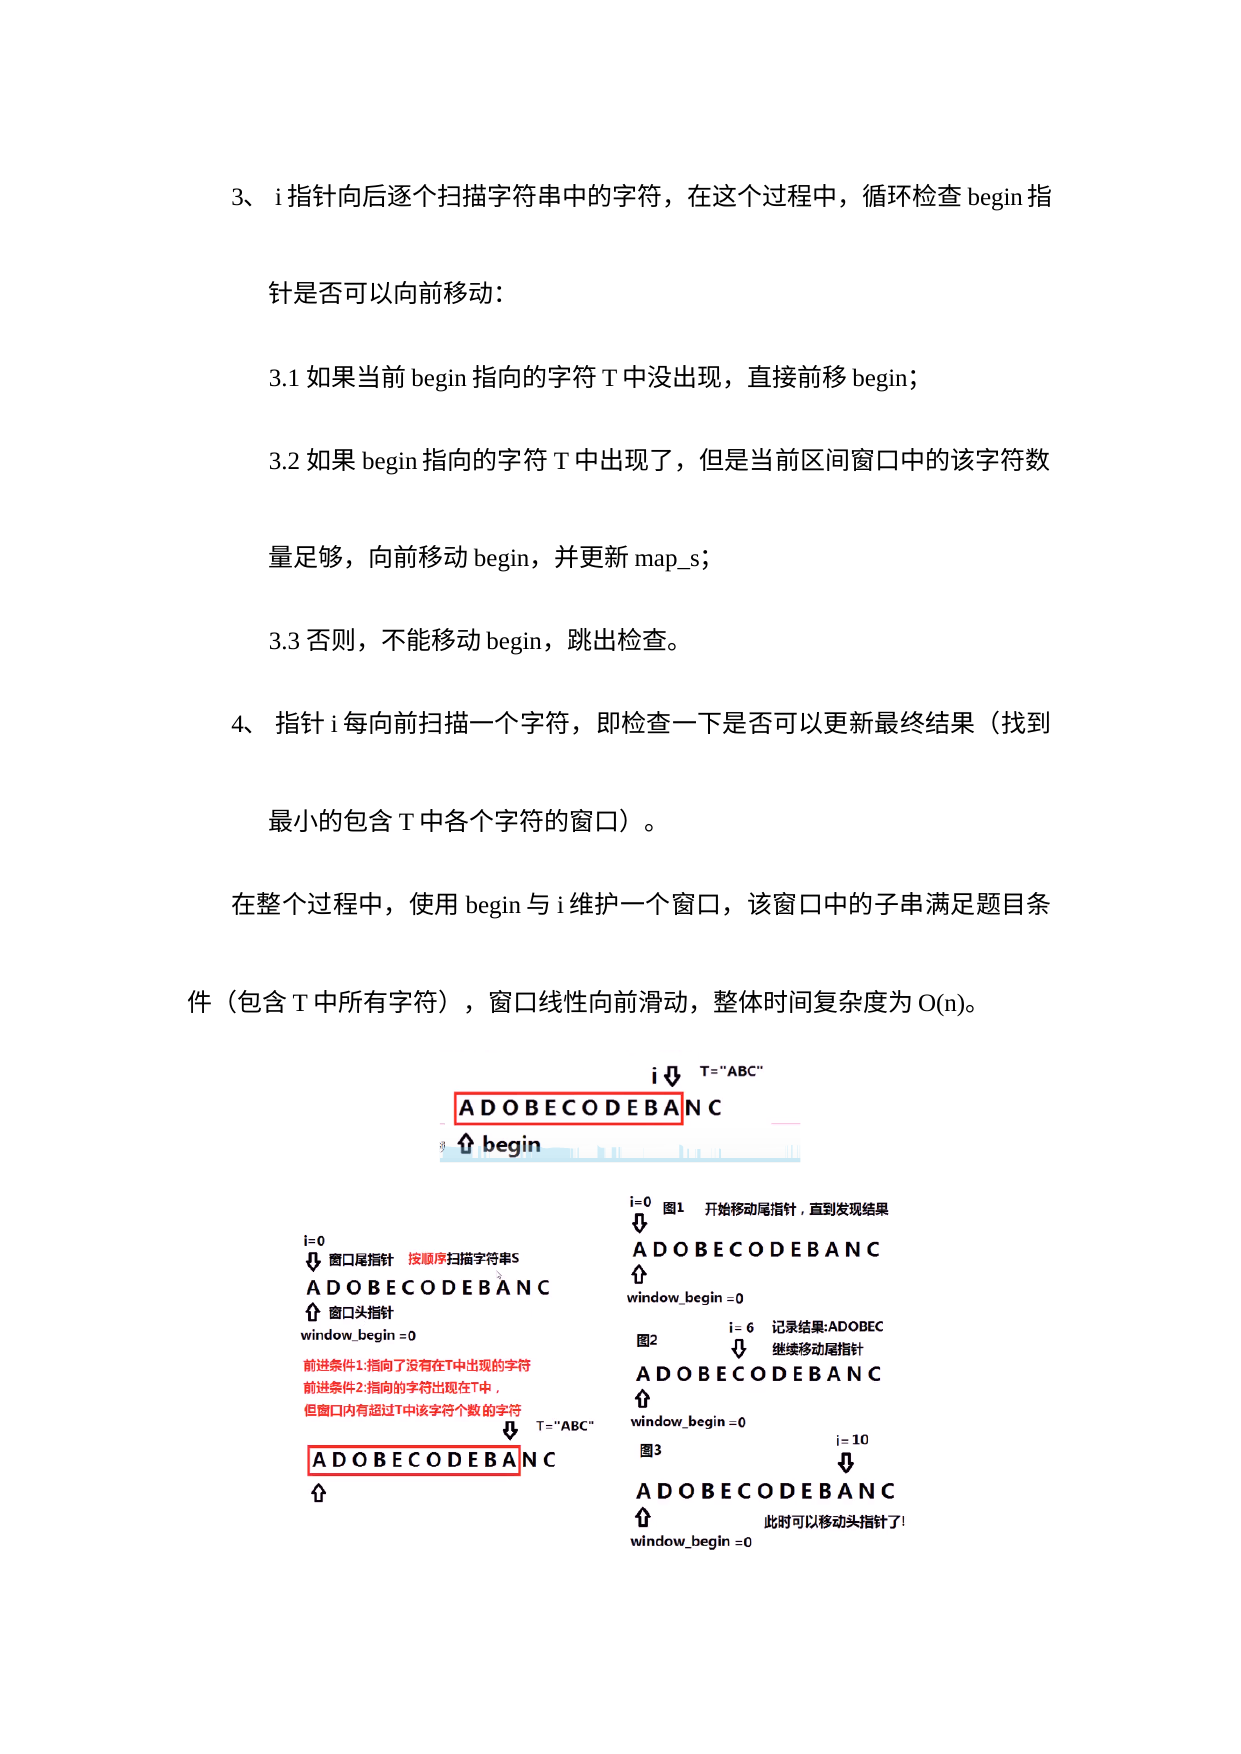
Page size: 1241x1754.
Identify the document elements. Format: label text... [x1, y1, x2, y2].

list i指针向后逐个扫描字符串中的字符，在这个过程中，循环检查begin指针是否可以向前移动： [231, 162, 1053, 324]
text 3.1 如果当前begin指向的字符T中没出现，直接前移begin； [269, 343, 1053, 408]
text 3.3 否则，不能移动begin，跳出检查。 [269, 606, 1053, 671]
text 3.2 如果begin指向的字符T中出现了，但是当前区间窗口中的该字符数量足够，向前移动begin，并更新map_s； [269, 426, 1053, 588]
picture [439, 1050, 801, 1163]
list 指针i每向前扫描一个字符，即检查一下是否可以更新最终结果（找到最小的包含T中各个字符的窗口）。 [231, 689, 1053, 852]
picture [293, 1195, 947, 1560]
text 在整个过程中，使用begin与i维护一个窗口，该窗口中的子串满足题目条件（包含T中所有字符），窗口线性向前滑动，整体时间复杂度为O(n)。 [187, 870, 1053, 1033]
